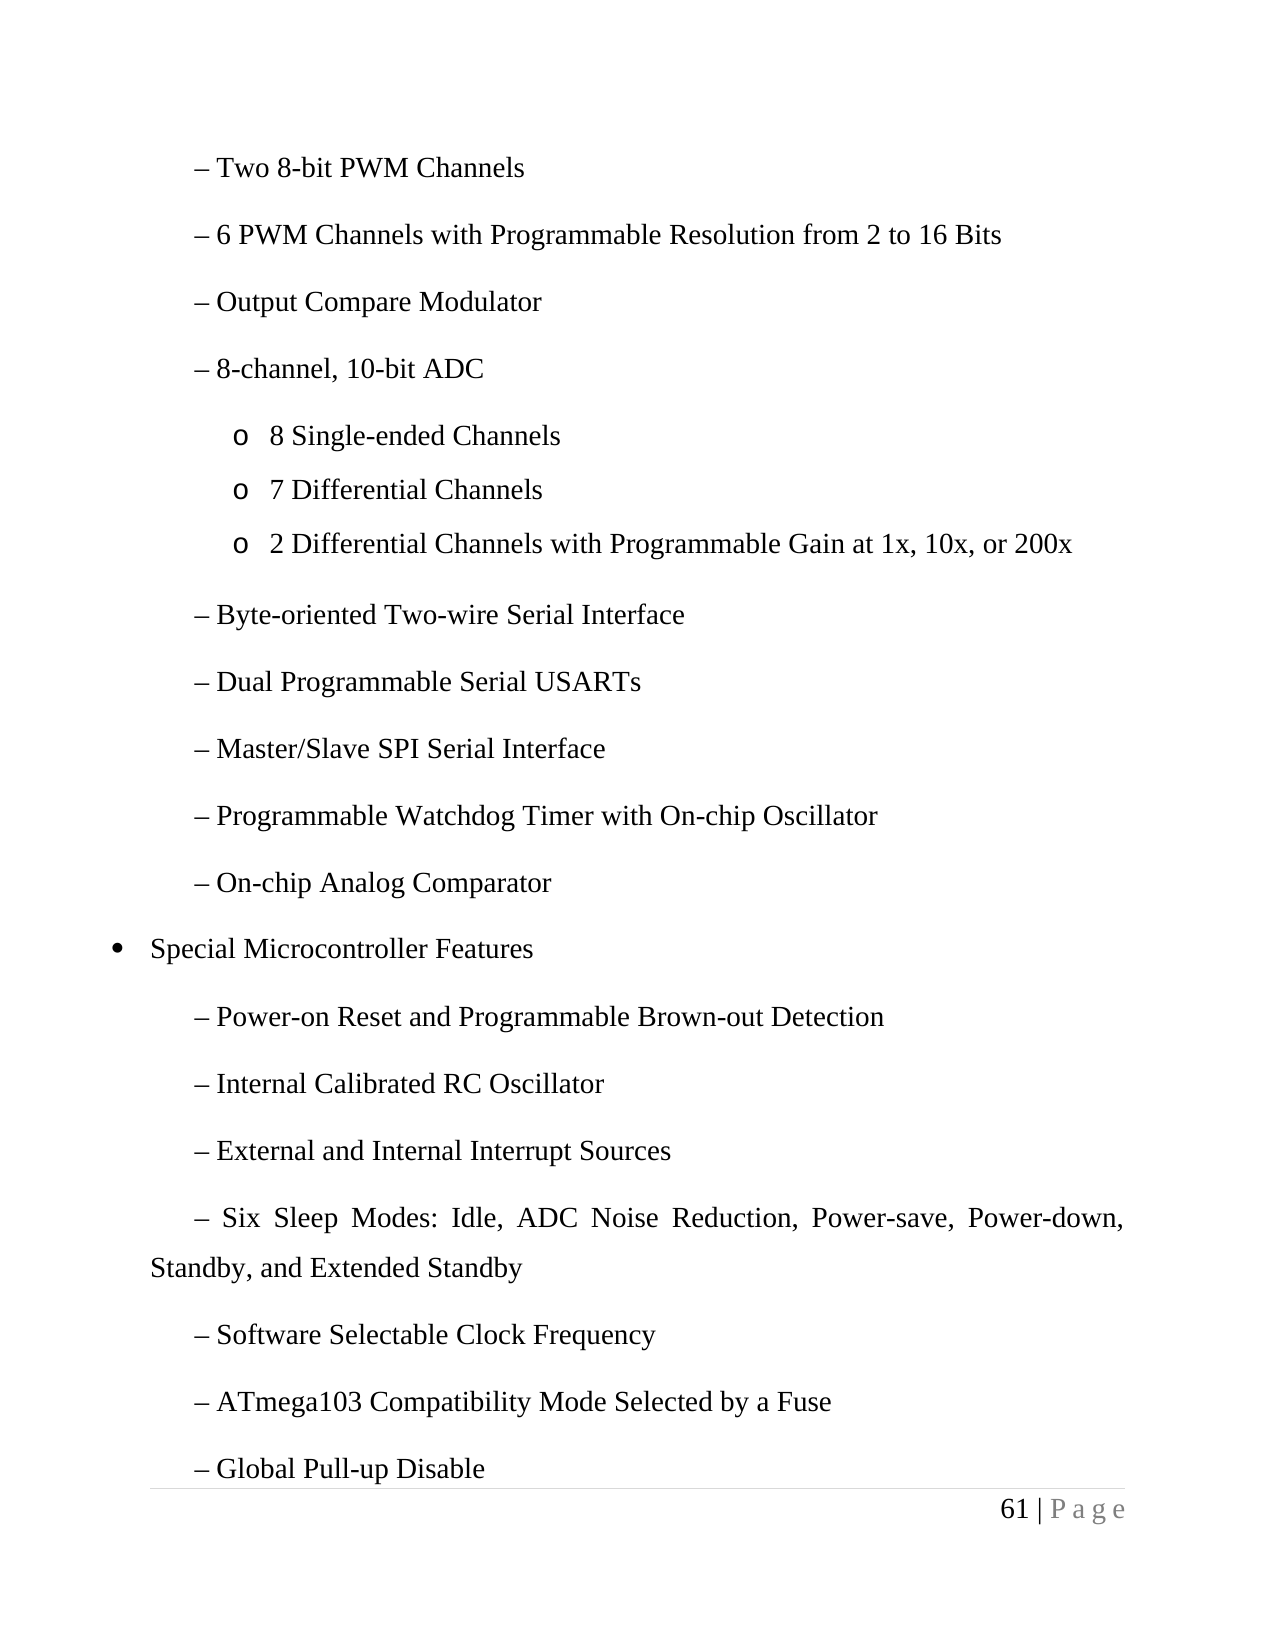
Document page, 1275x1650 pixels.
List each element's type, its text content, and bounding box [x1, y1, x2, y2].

text – Programmable Watchdog Timer with On-chip Oscillator [150, 798, 1125, 831]
list 2 Differential Channels with Programmable Gain at 1x, 10x, or 200x [232, 526, 1125, 562]
text – Internal Calibrated RC Oscillator [150, 1066, 1125, 1099]
text – Six Sleep Modes: Idle, ADC Noise Reduction, Power-save, Power-down, Standby, and Extended Standby [150, 1200, 1125, 1283]
list 7 Differential Channels [232, 472, 1125, 508]
text – Global Pull-up Disable [150, 1451, 1125, 1484]
text – Dual Programmable Serial USARTs [150, 664, 1125, 697]
text – On-chip Analog Comparator [150, 865, 1125, 898]
text – 6 PWM Channels with Programmable Resolution from 2 to 16 Bits [150, 217, 1125, 251]
text – Master/Slave SPI Serial Interface [150, 731, 1125, 764]
text – External and Internal Interrupt Sources [150, 1133, 1125, 1166]
text – 8-channel, 10-bit ADC [150, 351, 1125, 384]
text – Power-on Reset and Programmable Brown-out Detection [150, 999, 1125, 1032]
text – Output Compare Modulator [150, 284, 1125, 317]
text – Byte-oriented Two-wire Serial Interface [150, 597, 1125, 630]
list 8 Single-ended Channels [232, 418, 1125, 454]
list Special Microcontroller Features [112, 932, 1125, 965]
text – ATmega103 Compatibility Mode Selected by a Fuse [150, 1384, 1125, 1417]
text – Software Selectable Clock Frequency [150, 1317, 1125, 1351]
text – Two 8-bit PWM Channels [150, 150, 1125, 183]
